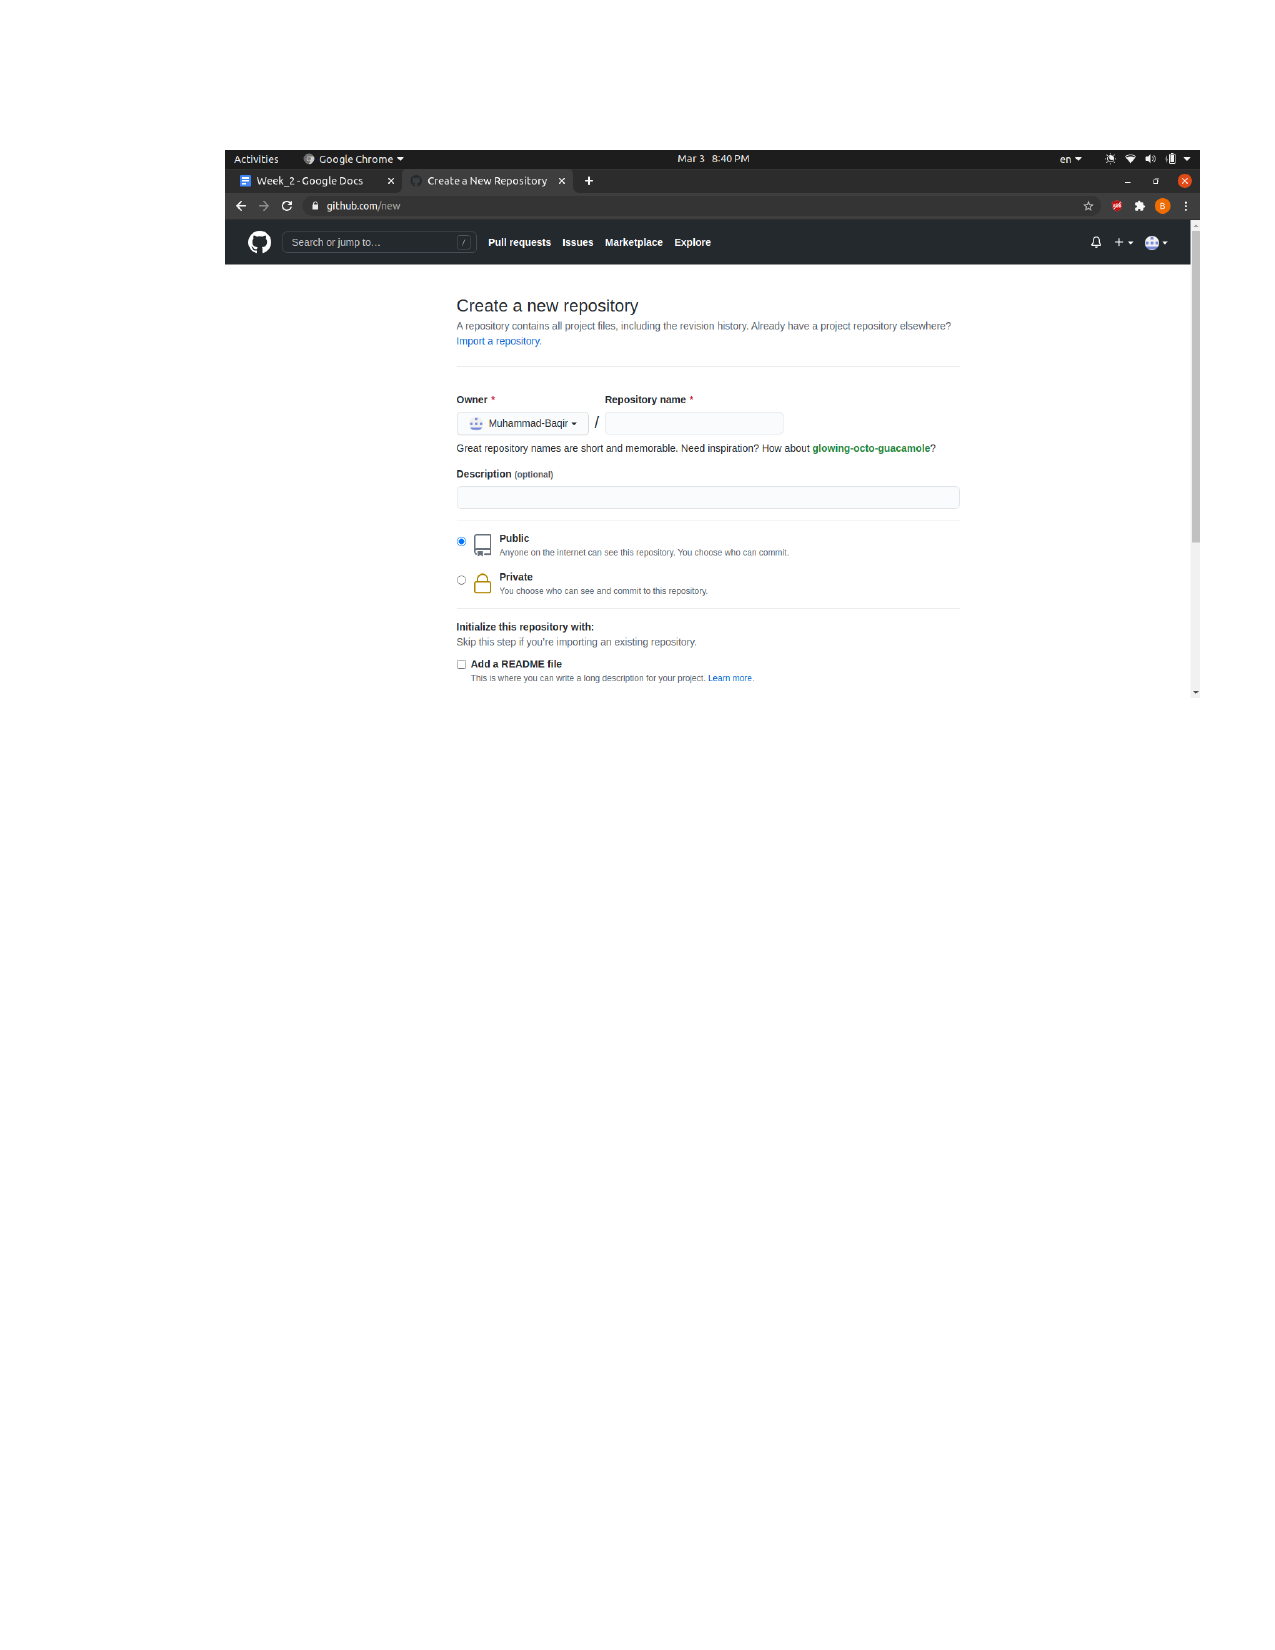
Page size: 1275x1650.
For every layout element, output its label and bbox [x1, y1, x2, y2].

picture [225, 150, 1200, 698]
